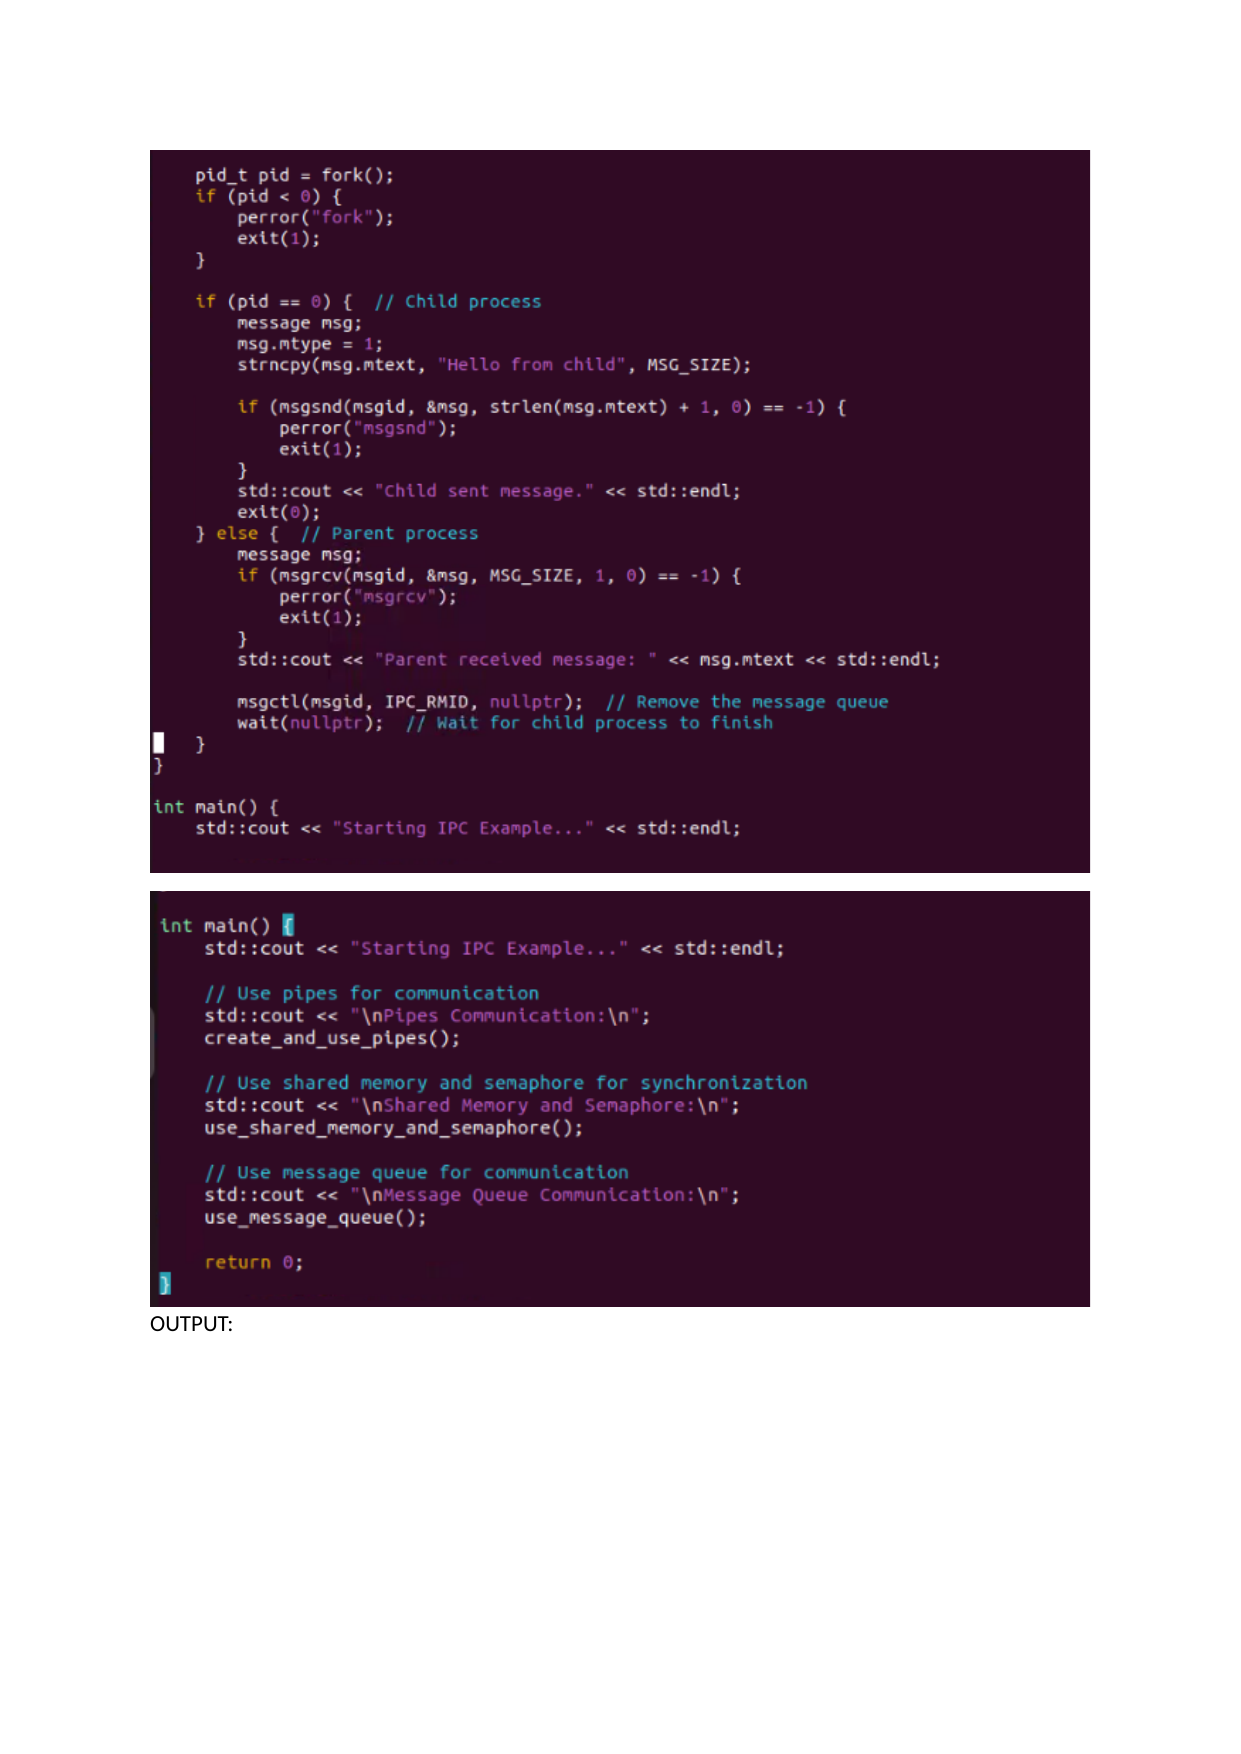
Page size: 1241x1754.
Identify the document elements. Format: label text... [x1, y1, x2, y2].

picture [150, 150, 1091, 873]
picture [150, 891, 1091, 1307]
text OUTPUT: [150, 1307, 1090, 1337]
